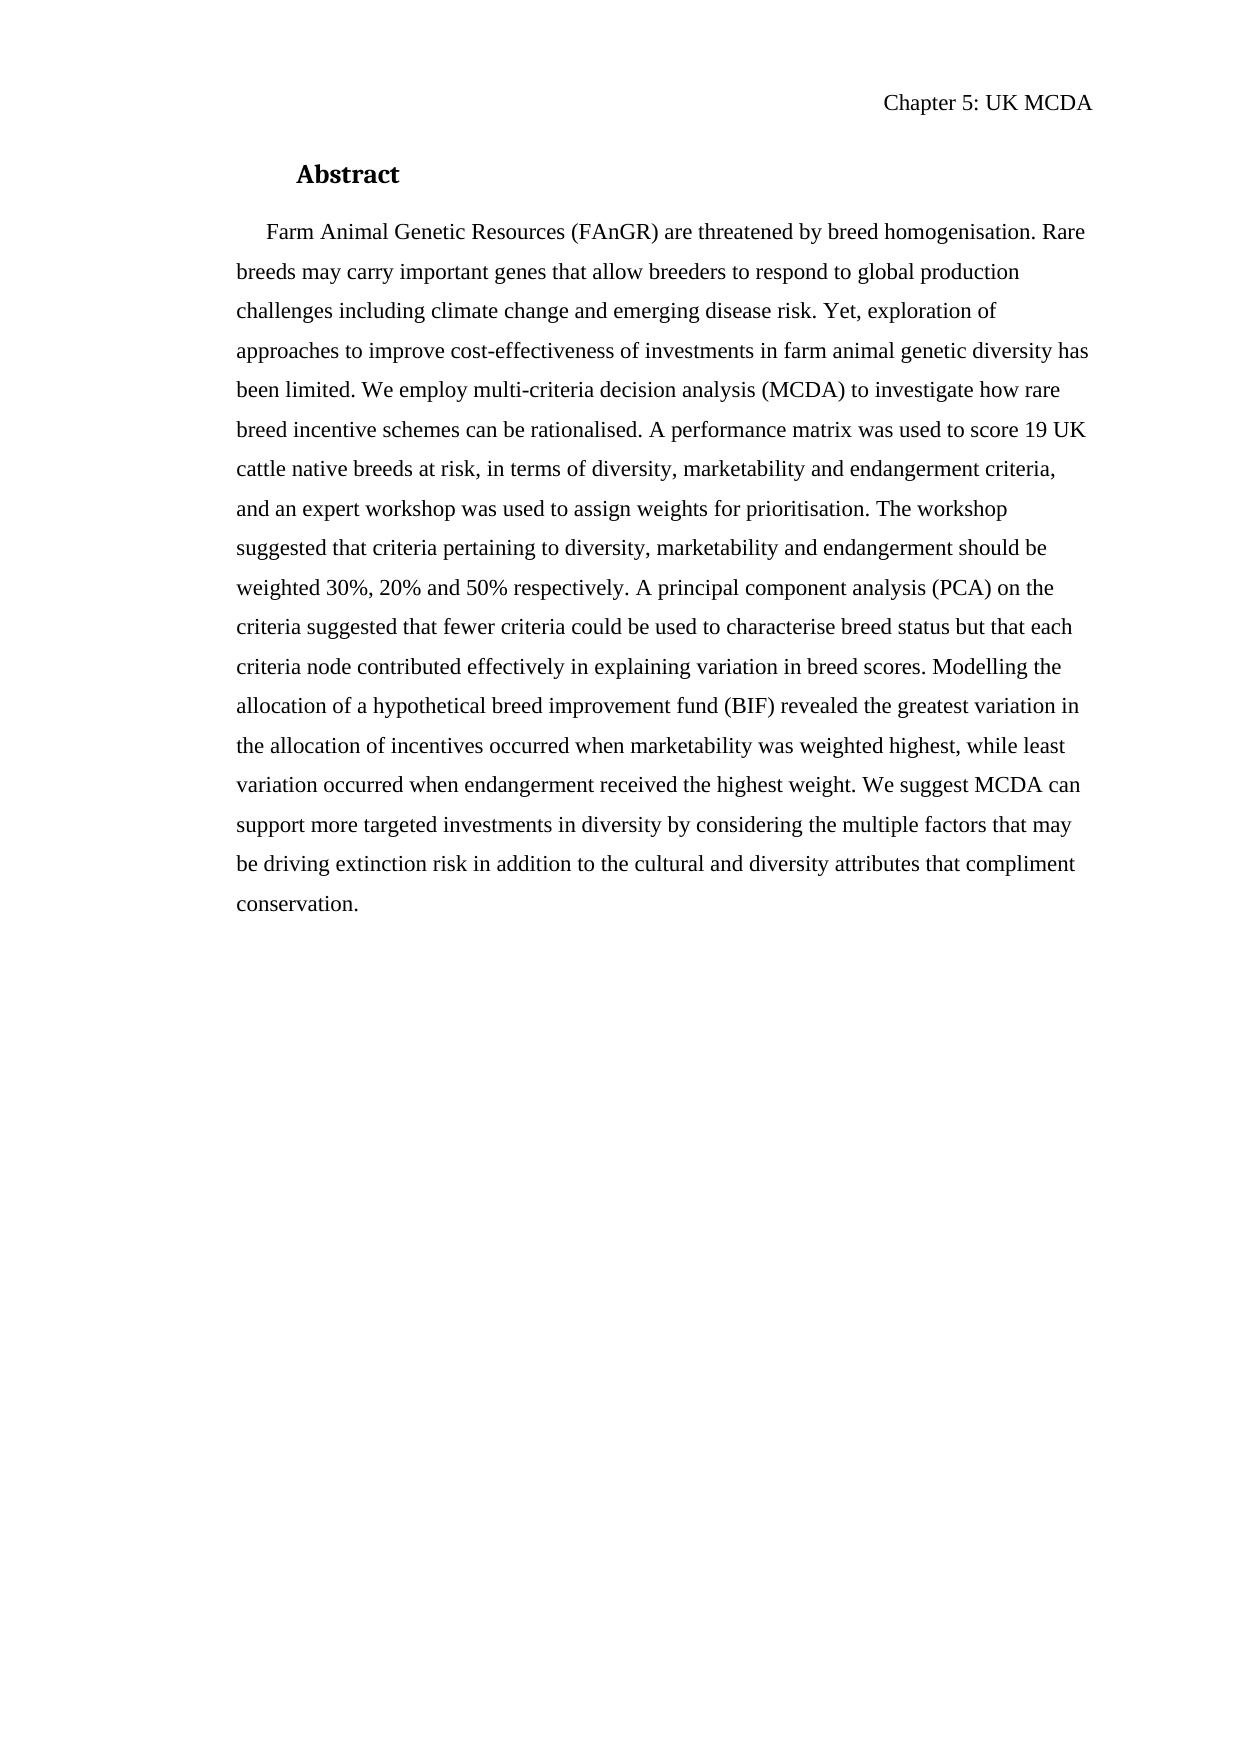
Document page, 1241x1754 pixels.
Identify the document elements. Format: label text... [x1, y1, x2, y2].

subtitle Abstract [296, 159, 1092, 190]
text Farm Animal Genetic Resources (FAnGR) are threatened by breed homogenisation. Rare breeds may carry important genes that allow breeders to respond to global production challenges including climate change and emerging disease risk. Yet, exploration of approaches to improve cost-effectiveness of investments in farm animal genetic diversity has been limited. We employ multi-criteria decision analysis (MCDA) to investigate how rare breed incentive schemes can be rationalised. A performance matrix was used to score 19 UK cattle native breeds at risk, in terms of diversity, marketability and endangerment criteria, and an expert workshop was used to assign weights for prioritisation. The workshop suggested that criteria pertaining to diversity, marketability and endangerment should be weighted 30%, 20% and 50% respectively. A principal component analysis (PCA) on the criteria suggested that fewer criteria could be used to characterise breed status but that each criteria node contributed effectively in explaining variation in breed scores. Modelling the allocation of a hypothetical breed improvement fund (BIF) revealed the greatest variation in the allocation of incentives occurred when marketability was weighted highest, while least variation occurred when endangerment received the highest weight. We suggest MCDA can support more targeted investments in diversity by considering the multiple factors that may be driving extinction risk in addition to the cultural and diversity attributes that compliment conservation. [236, 218, 1092, 916]
